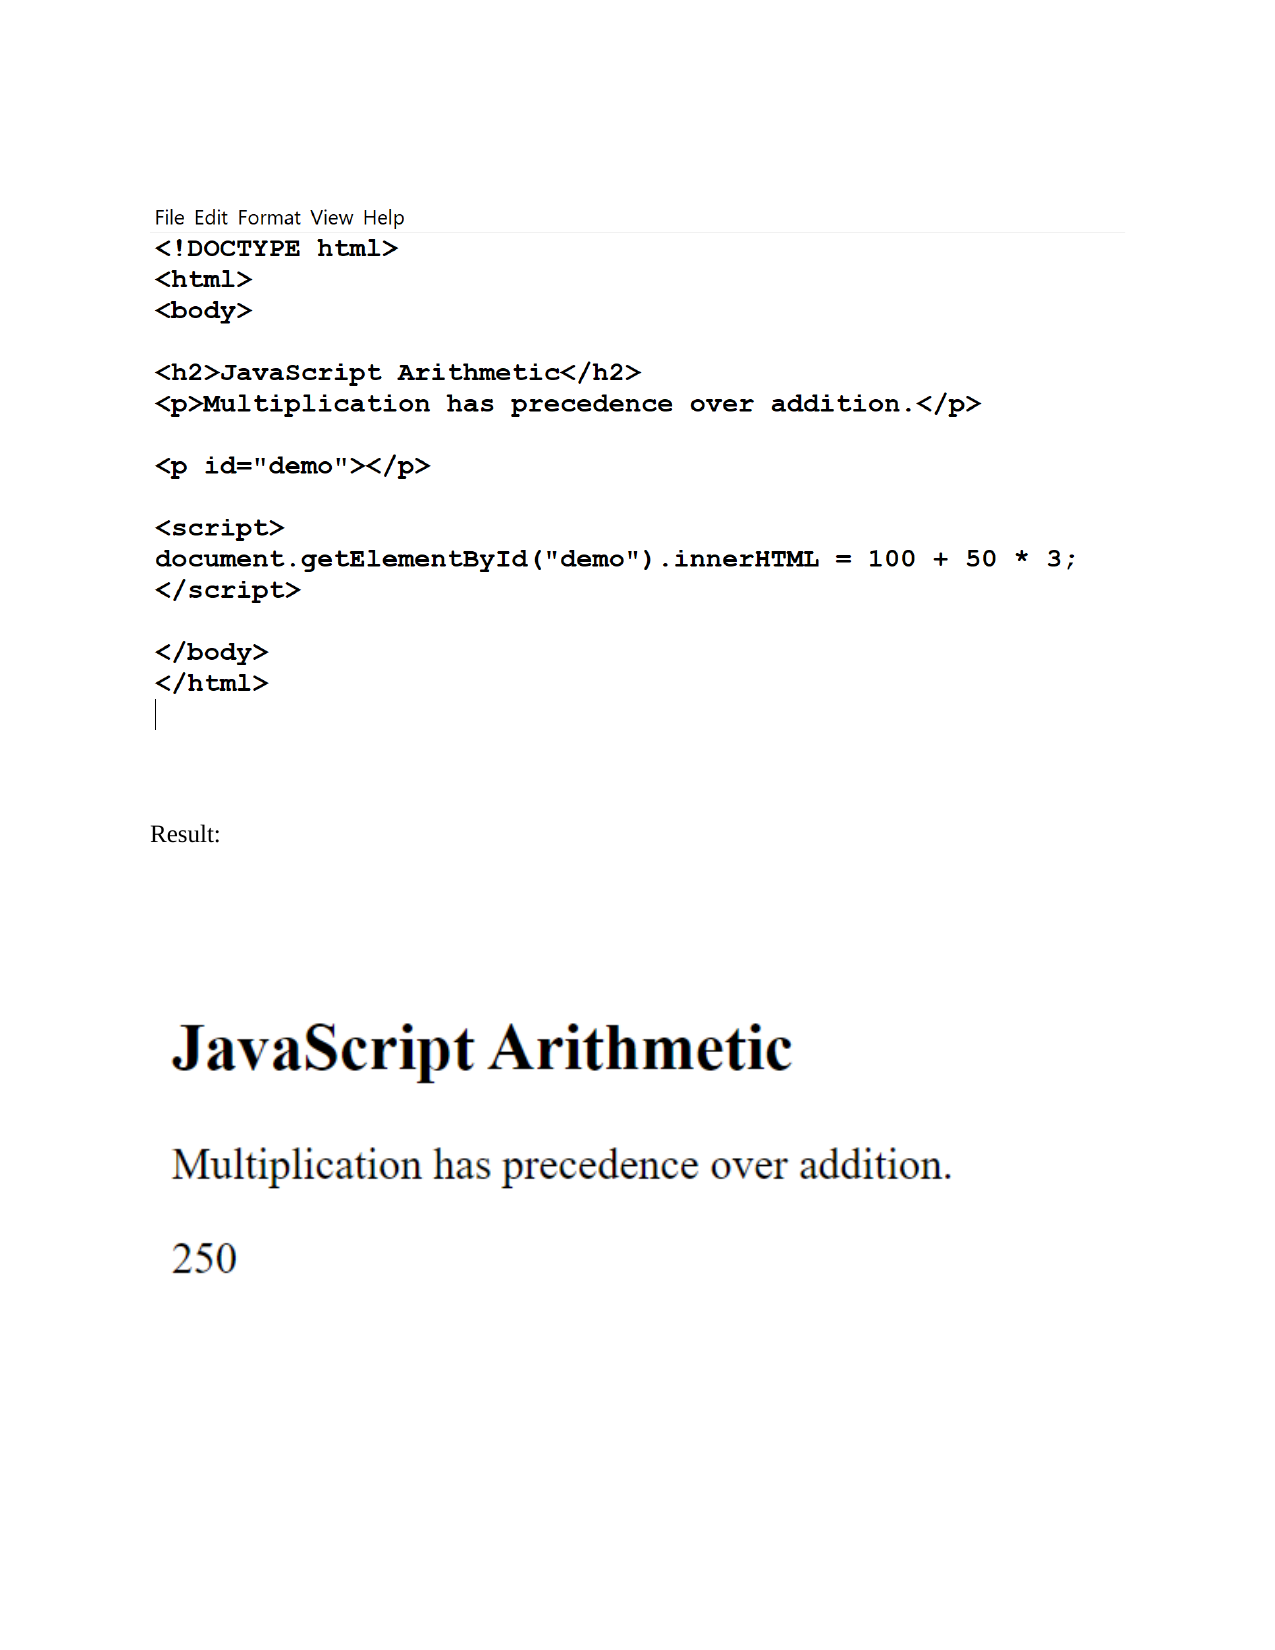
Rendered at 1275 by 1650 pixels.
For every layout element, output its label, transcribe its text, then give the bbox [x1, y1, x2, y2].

picture [150, 197, 1125, 752]
text Result: [150, 819, 1125, 847]
picture [150, 961, 991, 1347]
